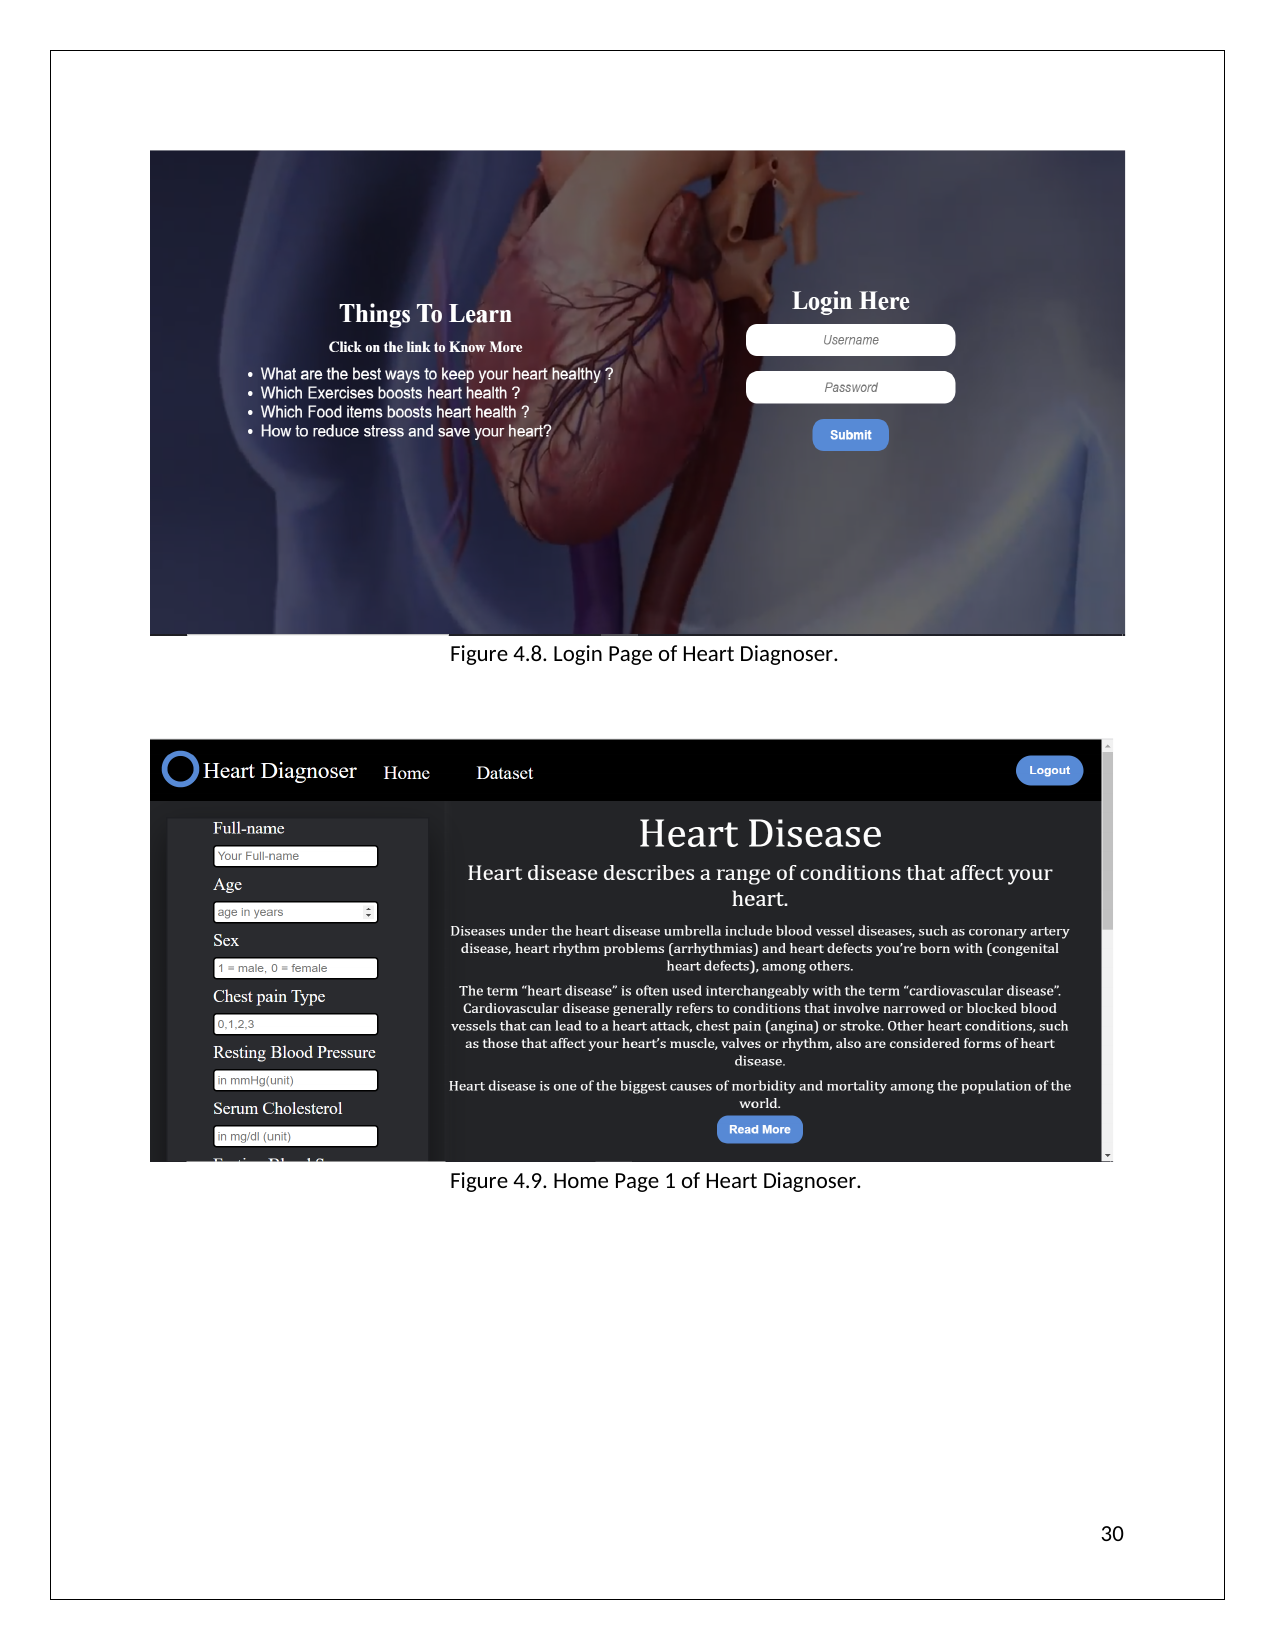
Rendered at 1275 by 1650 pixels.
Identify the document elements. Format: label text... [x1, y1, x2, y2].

text Figure 4.8. Login Page of Heart Diagnoser. [150, 639, 1123, 667]
picture [150, 150, 1125, 636]
picture [150, 735, 1114, 1162]
